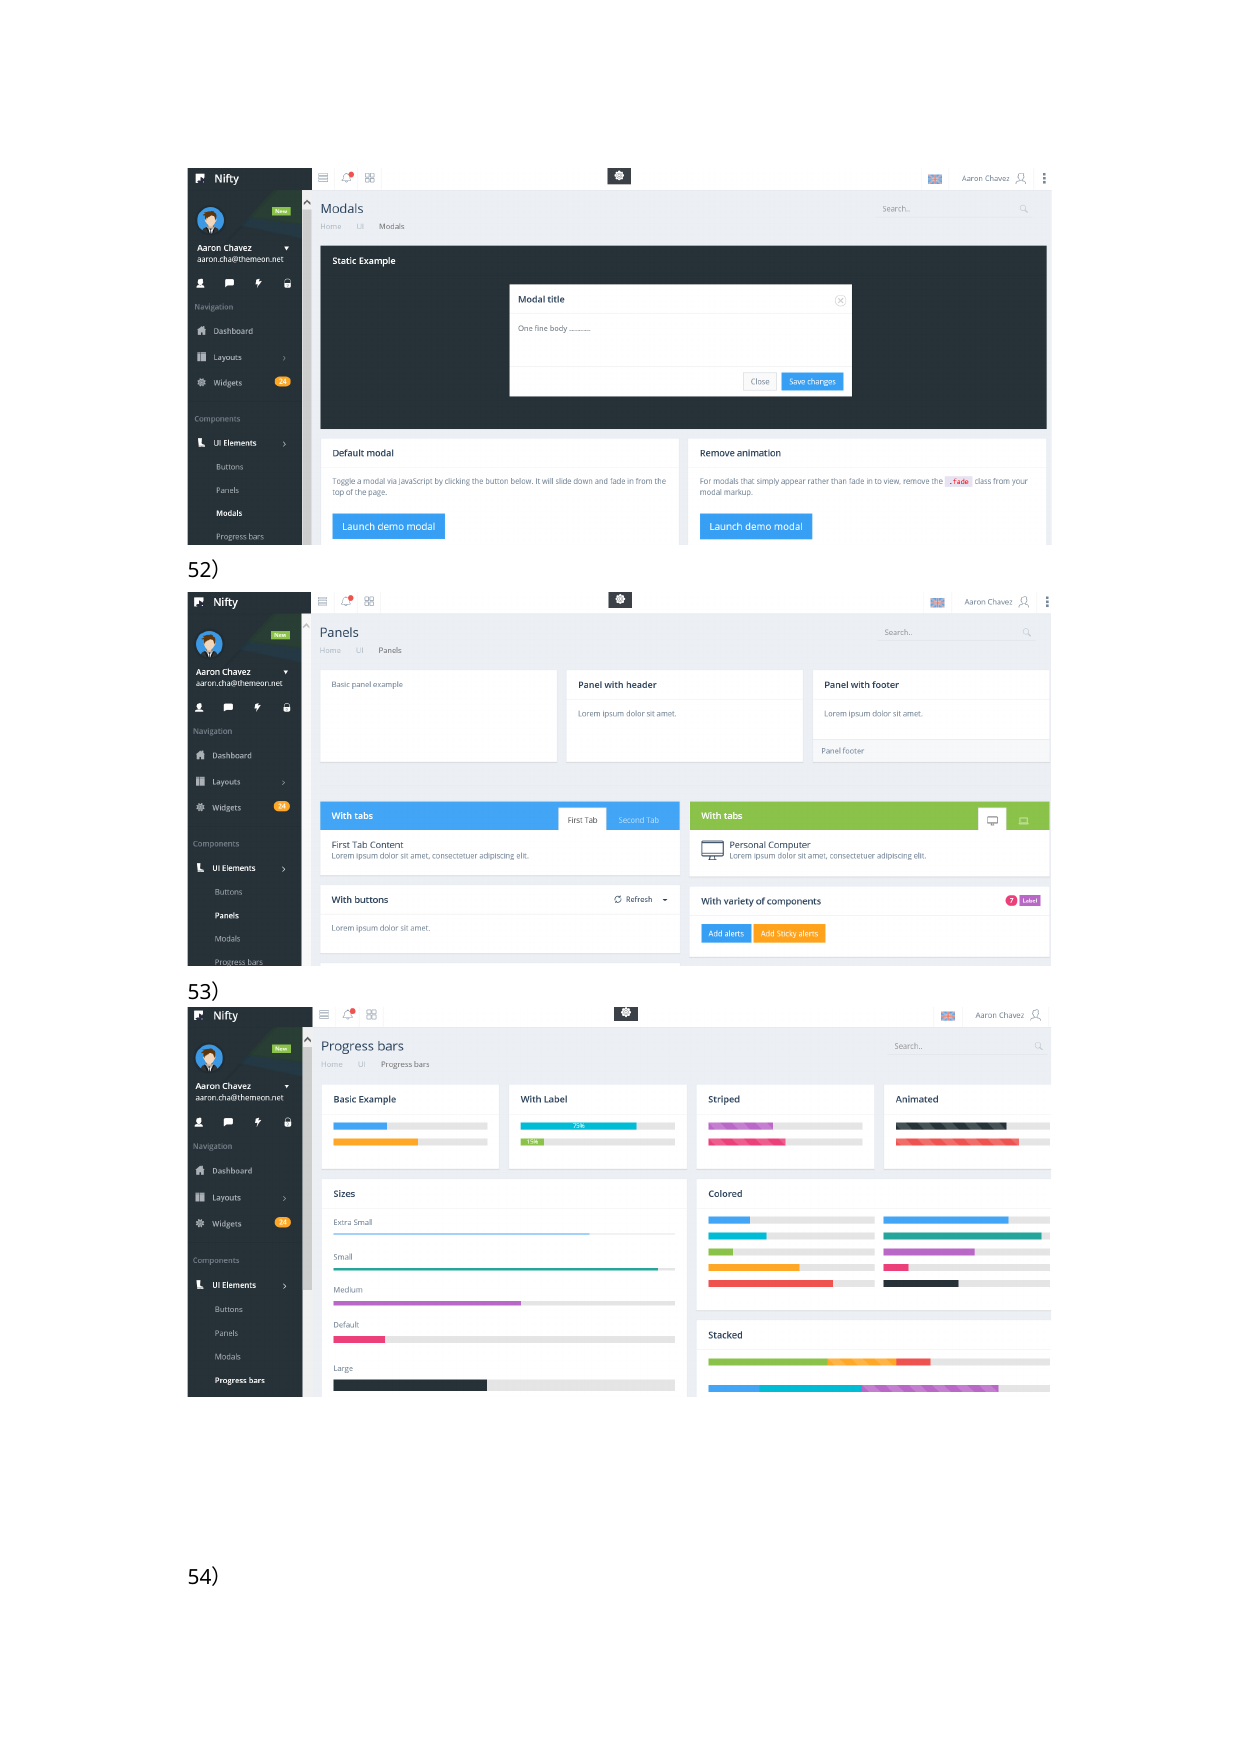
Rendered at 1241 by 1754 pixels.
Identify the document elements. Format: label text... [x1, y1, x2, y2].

list 52） [187, 552, 1053, 584]
list 54） [187, 1559, 1053, 1592]
picture [187, 592, 1051, 966]
picture [187, 1007, 1052, 1397]
list 53） [187, 974, 1053, 1007]
picture [187, 168, 1052, 545]
